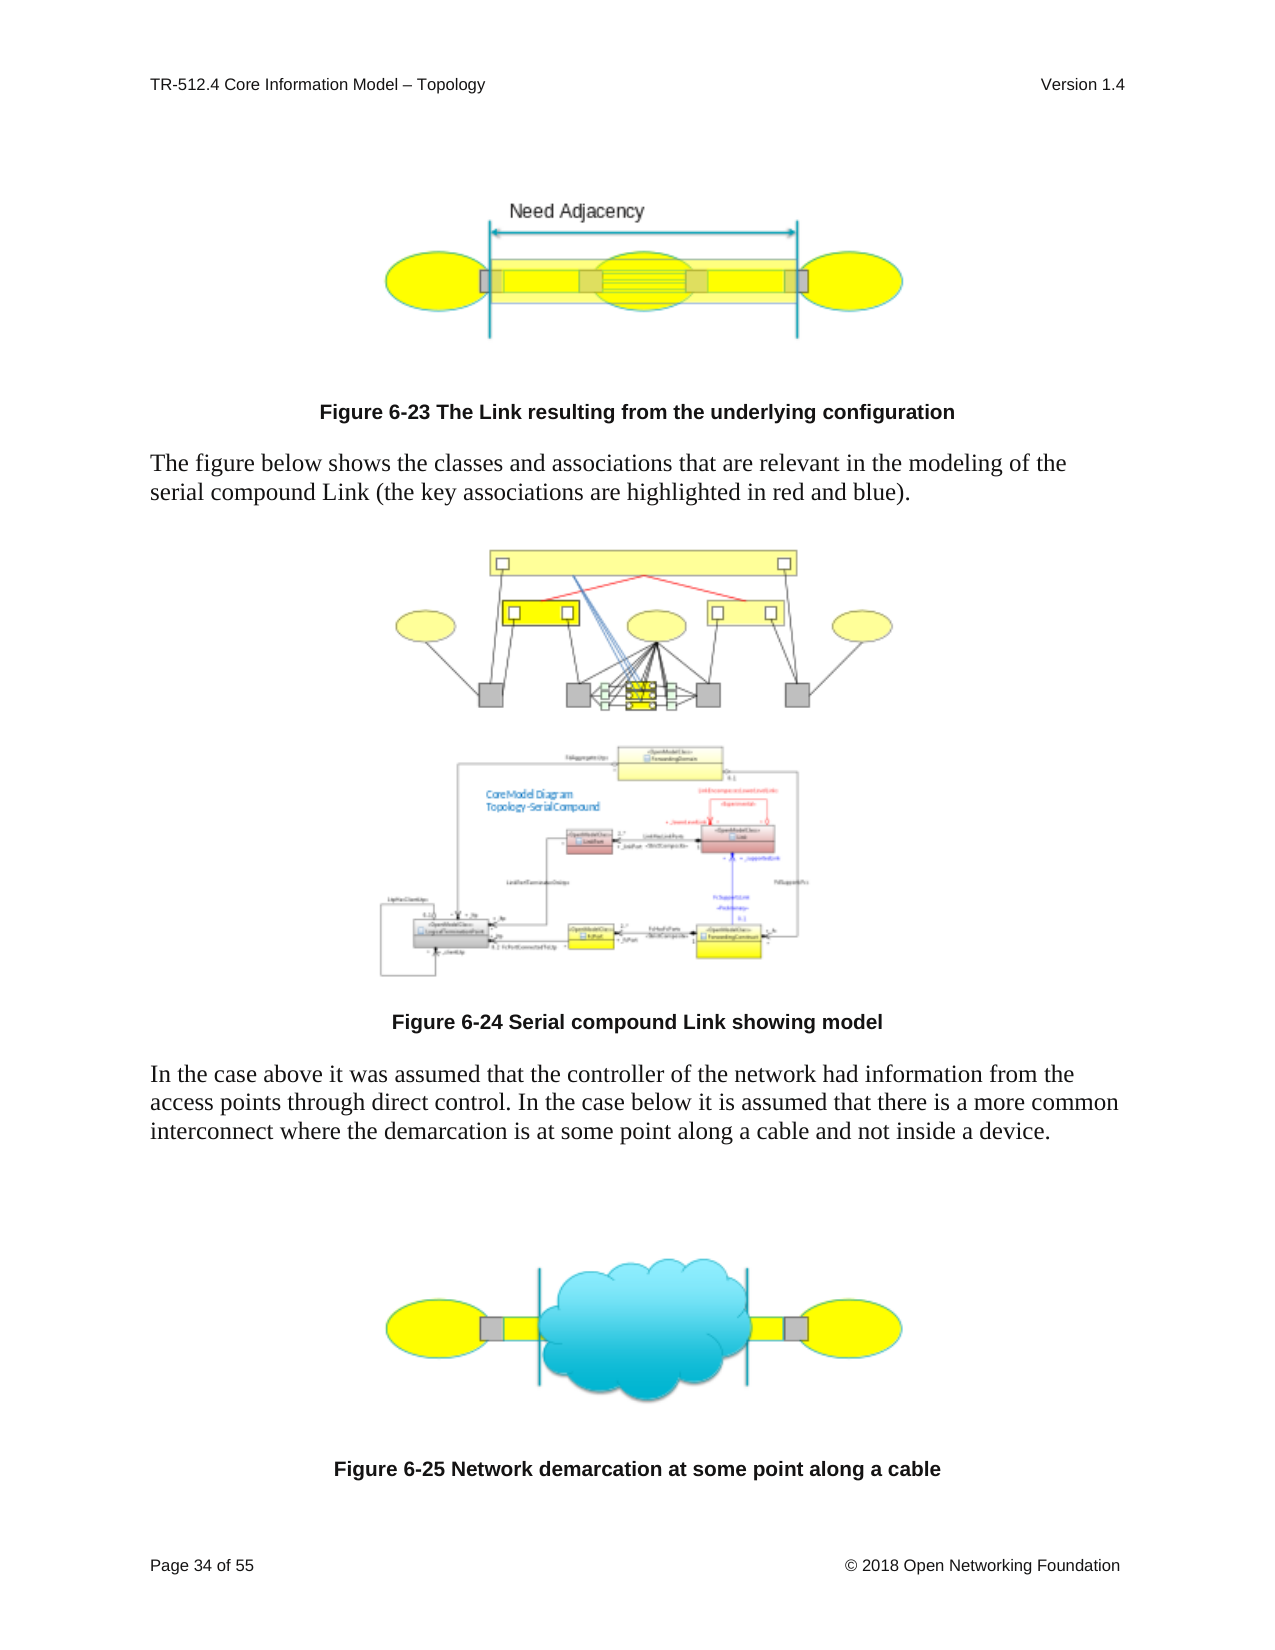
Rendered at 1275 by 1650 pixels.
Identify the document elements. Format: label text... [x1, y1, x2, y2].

text In the case above it was assumed that the controller of the network had information from the access points through direct control. In the case below it is assumed that there is a more common interconnect where the demarcation is at some point along a cable and not inside a device. [150, 1059, 1125, 1145]
text The figure below shows the classes and associations that are relevant in the modeling of the serial compound Link (the key associations are highlighted in red and blue). [150, 448, 1125, 506]
